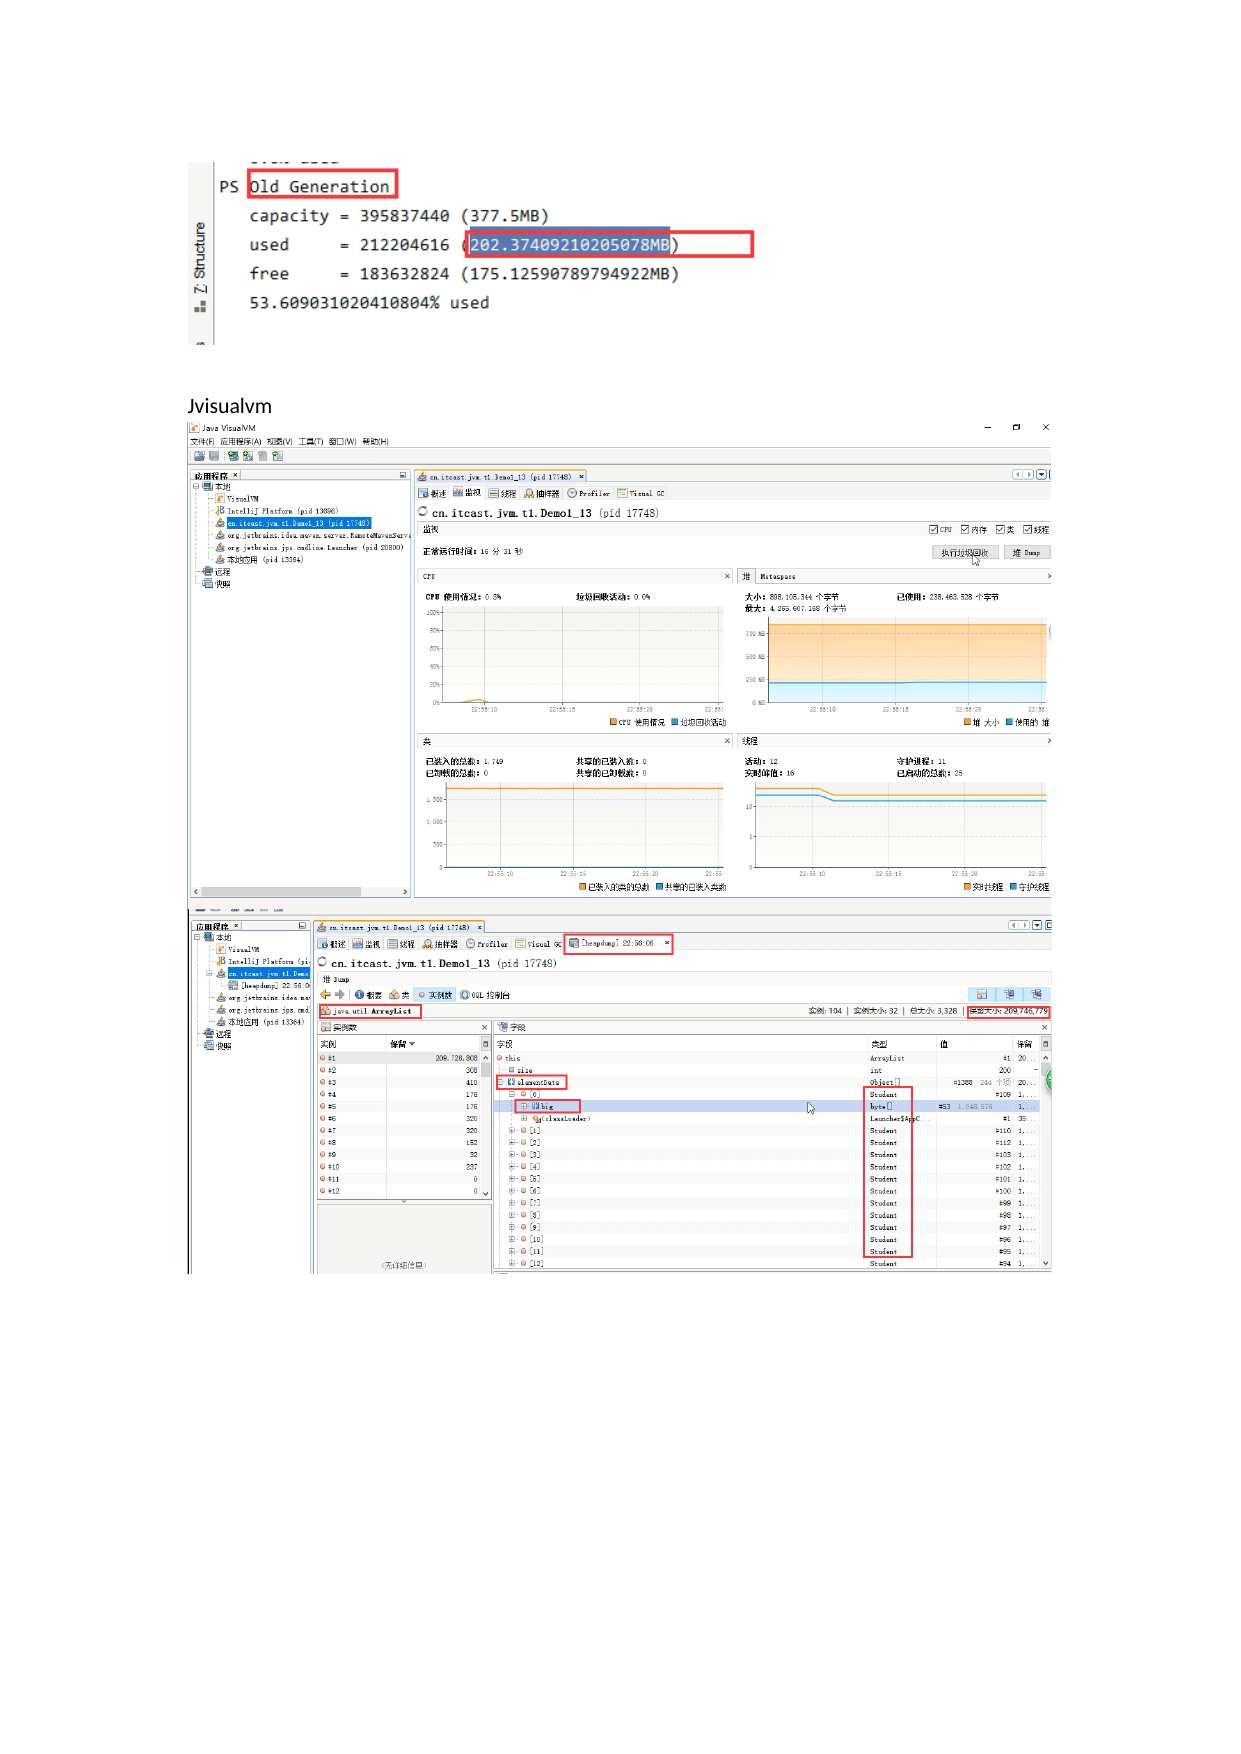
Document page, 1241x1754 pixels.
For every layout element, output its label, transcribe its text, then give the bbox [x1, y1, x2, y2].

picture [187, 162, 892, 345]
text Jvisualvm [187, 389, 1053, 422]
picture [187, 422, 1052, 1274]
